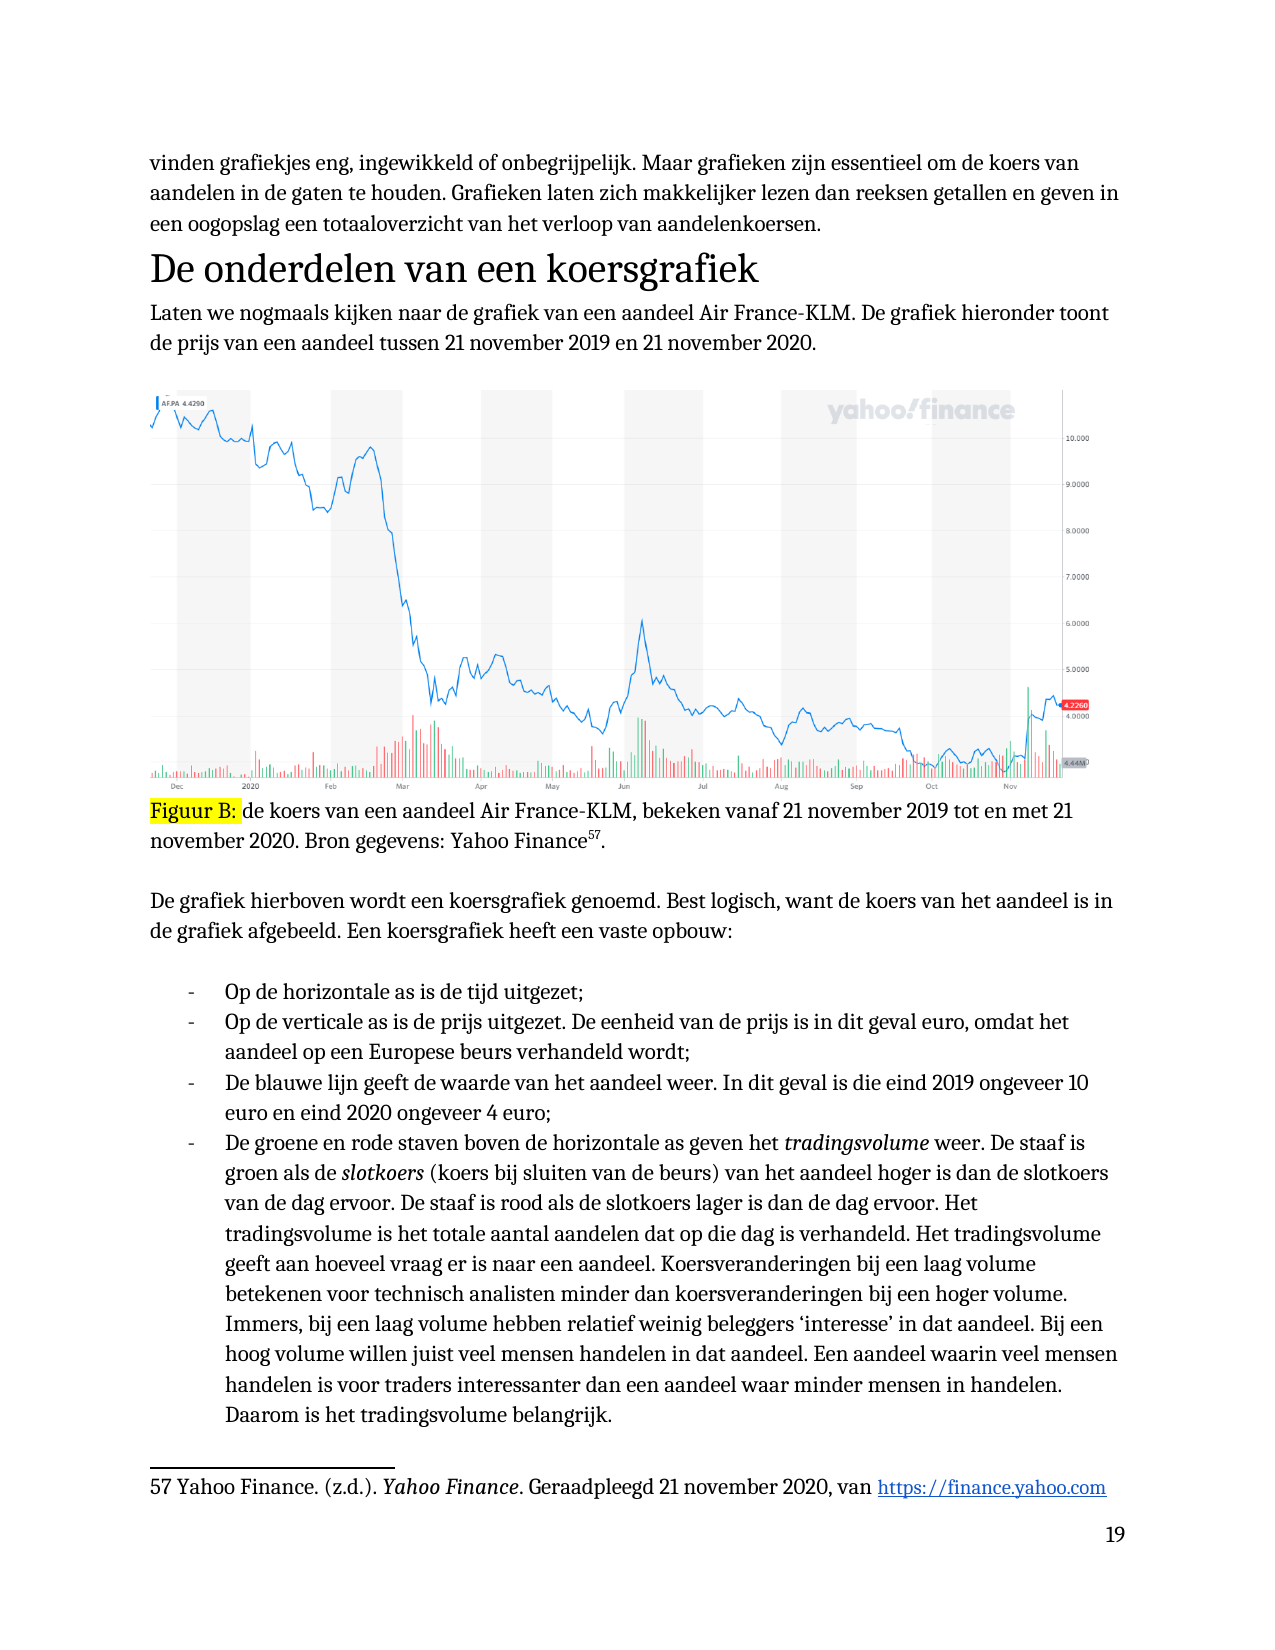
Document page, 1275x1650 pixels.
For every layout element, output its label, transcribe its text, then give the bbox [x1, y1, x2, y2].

text Figuur B: de koers van een aandeel Air France-KLM, bekeken vanaf 21 november 2019 tot en met 21 november 2020. Bron gegevens: Yahoo Finance. [150, 797, 1125, 854]
list De groene en rode staven boven de horizontale as geven het tradingsvolume weer. De staaf is groen als de slotkoers (koers bij sluiten van de beurs) van het aandeel hoger is dan de slotkoers van de dag ervoor. De staaf is rood als de slotkoers lager is dan de dag ervoor. Het tradingsvolume is het totale aantal aandelen dat op die dag is verhandeld. Het tradingsvolume geeft aan hoeveel vraag er is naar een aandeel. Koersveranderingen bij een laag volume betekenen voor technisch analisten minder dan koersveranderingen bij een hoger volume. Immers, bij een laag volume hebben relatief weinig beleggers ‘interesse’ in dat aandeel. Bij een hoog volume willen juist veel mensen handelen in dat aandeel. Een aandeel waarin veel mensen handelen is voor traders interessanter dan een aandeel waar minder mensen in handelen. Daarom is het tradingsvolume belangrijk. [187, 1130, 1125, 1428]
text De grafiek hierboven wordt een koersgrafiek genoemd. Best logisch, want de koers van het aandeel is in de grafiek afgebeeld. Een koersgrafiek heeft een vaste opbouw: [150, 888, 1125, 945]
list Op de horizontale as is de tijd uitgezet; [187, 979, 1125, 1005]
text Laten we nogmaals kijken naar de grafiek van een aandeel Air France-KLM. De grafiek hieronder toont de prijs van een aandeel tussen 21 november 2019 en 21 november 2020. [150, 300, 1125, 356]
subtitle De onderdelen van een koersgrafiek [150, 245, 1125, 293]
list Op de verticale as is de prijs uitgezet. De eenheid van de prijs is in dit geval euro, omdat het aandeel op een Europese beurs verhandeld wordt; [187, 1009, 1125, 1066]
picture [150, 390, 1089, 794]
text Beurzen en grafiekjes zijn onlosmakelijk met elkaar verbonden. Zet de televisie op een financieel kanaal en je wordt gegarandeerd met lijnen, trends en staafdiagrammen geconfronteerd. Sommige mensen vinden grafiekjes eng, ingewikkeld of onbegrijpelijk. Maar grafieken zijn essentieel om de koers van aandelen in de gaten te houden. Grafieken laten zich makkelijker lezen dan reeksen getallen en geven in een oogopslag een totaaloverzicht van het verloop van aandelenkoersen. [150, 150, 1125, 237]
list De blauwe lijn geeft de waarde van het aandeel weer. In dit geval is die eind 2019 ongeveer 10 euro en eind 2020 ongeveer 4 euro; [187, 1069, 1125, 1126]
